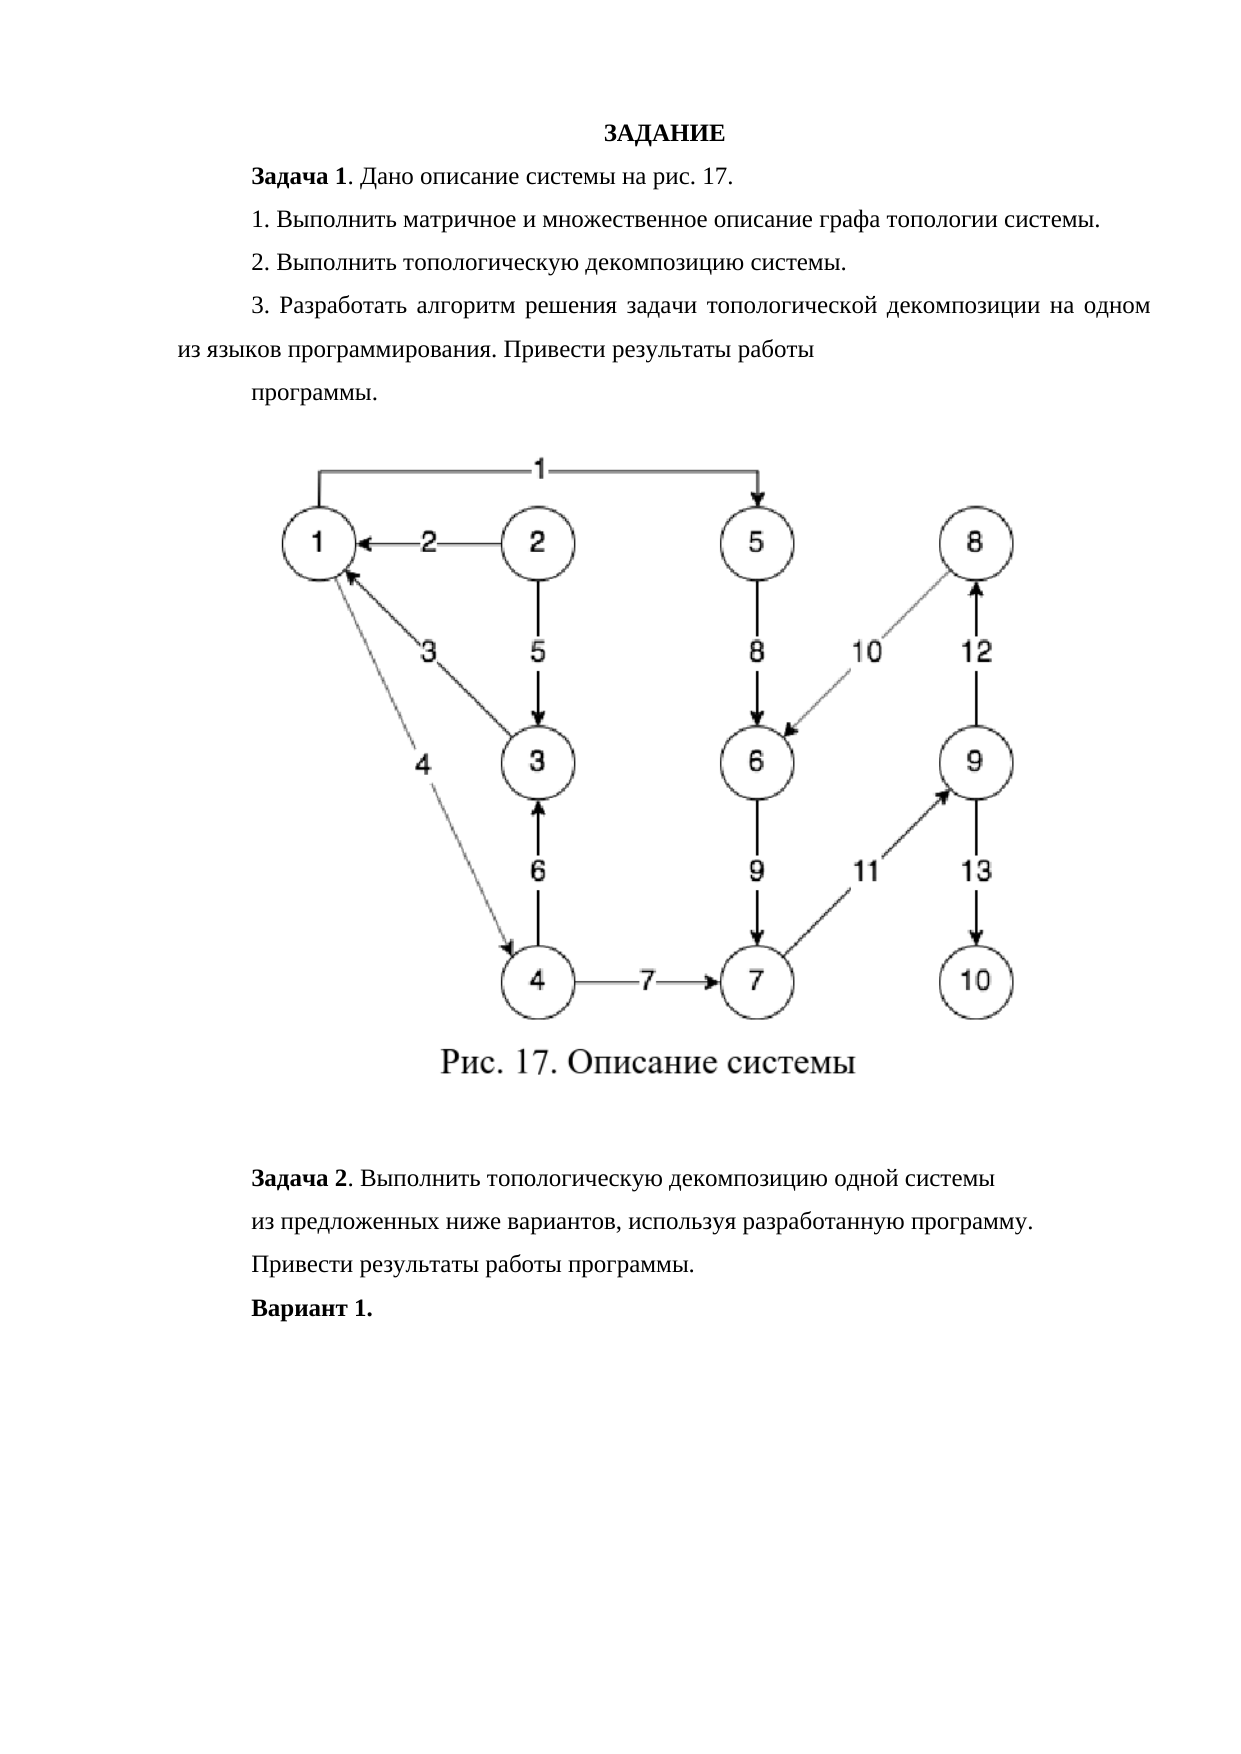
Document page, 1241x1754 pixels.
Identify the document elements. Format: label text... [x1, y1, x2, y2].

text 3. Разработать алгоритм решения задачи топологической декомпозиции на одном из языков программирования. Привести результаты работы [177, 291, 1152, 362]
text Задача 2. Выполнить топологическую декомпозицию одной системы [177, 1135, 1152, 1192]
text 1. Выполнить матричное и множественное описание графа топологии системы. [177, 204, 1152, 233]
text ЗАДАНИЕ [177, 118, 1152, 147]
text Задача 1. Дано описание системы на рис. 17. [177, 161, 1152, 190]
text из предложенных ниже вариантов, используя разработанную программу. [177, 1206, 1152, 1235]
text Вариант 1. [177, 1293, 1152, 1321]
text программы. [177, 377, 1152, 406]
text 2. Выполнить топологическую декомпозицию системы. [177, 247, 1152, 276]
picture [177, 420, 1152, 1135]
text Привести результаты работы программы. [177, 1249, 1152, 1278]
